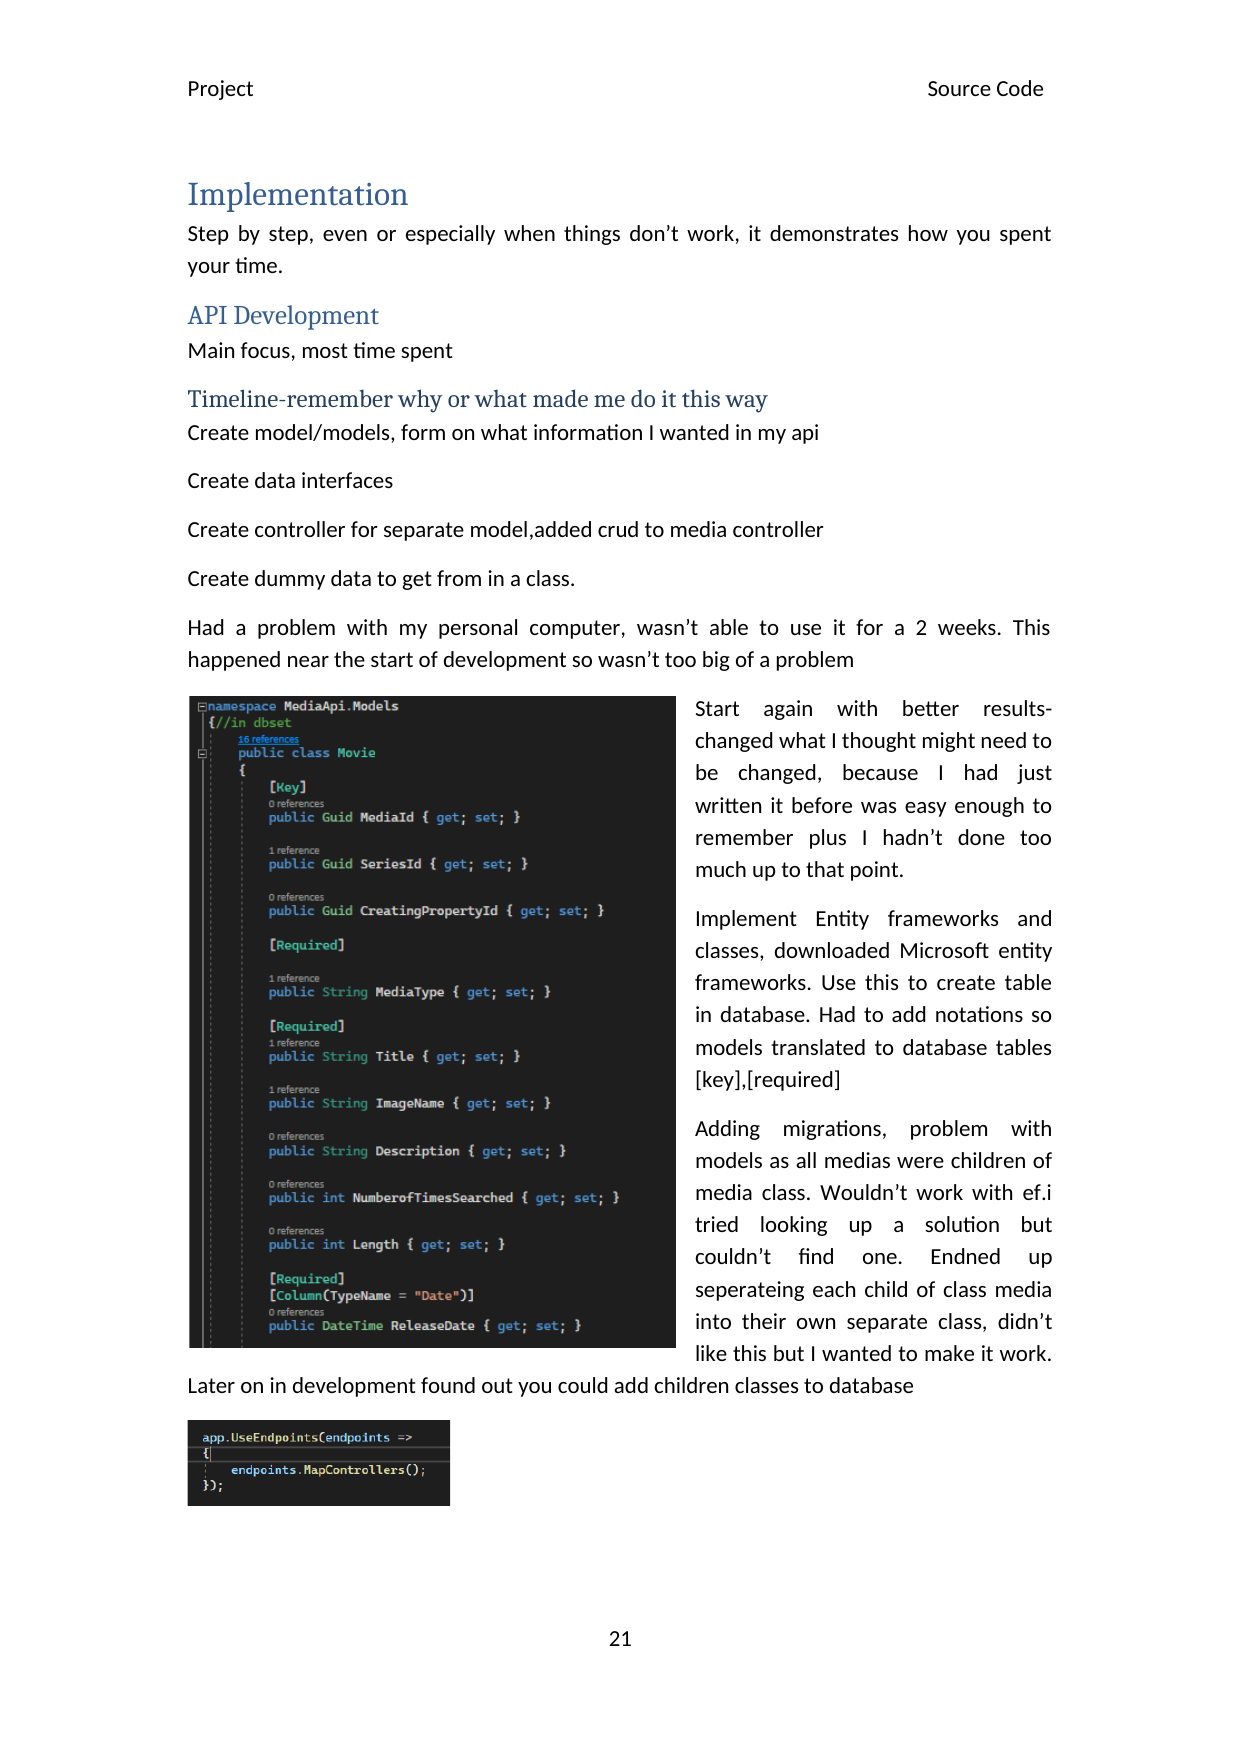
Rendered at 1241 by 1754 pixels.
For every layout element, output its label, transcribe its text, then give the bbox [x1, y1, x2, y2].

text Create controller for separate model,added crud to media controller [187, 515, 1053, 543]
text Start again with better results-changed what I thought might need to be changed, because I had just written it before was easy enough to remember plus I hadn’t done too much up to that point. [187, 694, 1053, 883]
text Main focus, most time spent [187, 336, 1053, 364]
text Step by step, even or especially when things don’t work, it demonstrates how you spent your time. [187, 219, 1053, 279]
text Create model/models, form on what information I wanted in my api [187, 418, 1053, 446]
subtitle API Development [187, 300, 1053, 331]
text Had a problem with my personal computer, wasn’t able to use it for a 2 weeks. This happened near the start of development so wasn’t too big of a problem [187, 613, 1053, 673]
picture [187, 1420, 451, 1506]
picture [188, 696, 675, 1347]
text Adding migrations, problem with models as all medias were children of media class. Wouldn’t work with ef.i tried looking up a solution but couldn’t find one. Endned up seperateing each child of class media into their own separate class, didn’t like this but I wanted to make it work. Later on in development found out you could add children classes to database [187, 1114, 1053, 1399]
text Create data interfaces [187, 467, 1053, 494]
text Implement Entity frameworks and classes, downloaded Microsoft entity frameworks. Use this to create table in database. Had to add notations so models translated to database tables [key],[required] [675, 904, 1053, 1093]
subtitle Timeline-remember why or what made me do it this way [187, 385, 1053, 413]
subtitle Implementation [187, 175, 1053, 213]
text Create dummy data to get from in a class. [187, 564, 1053, 592]
